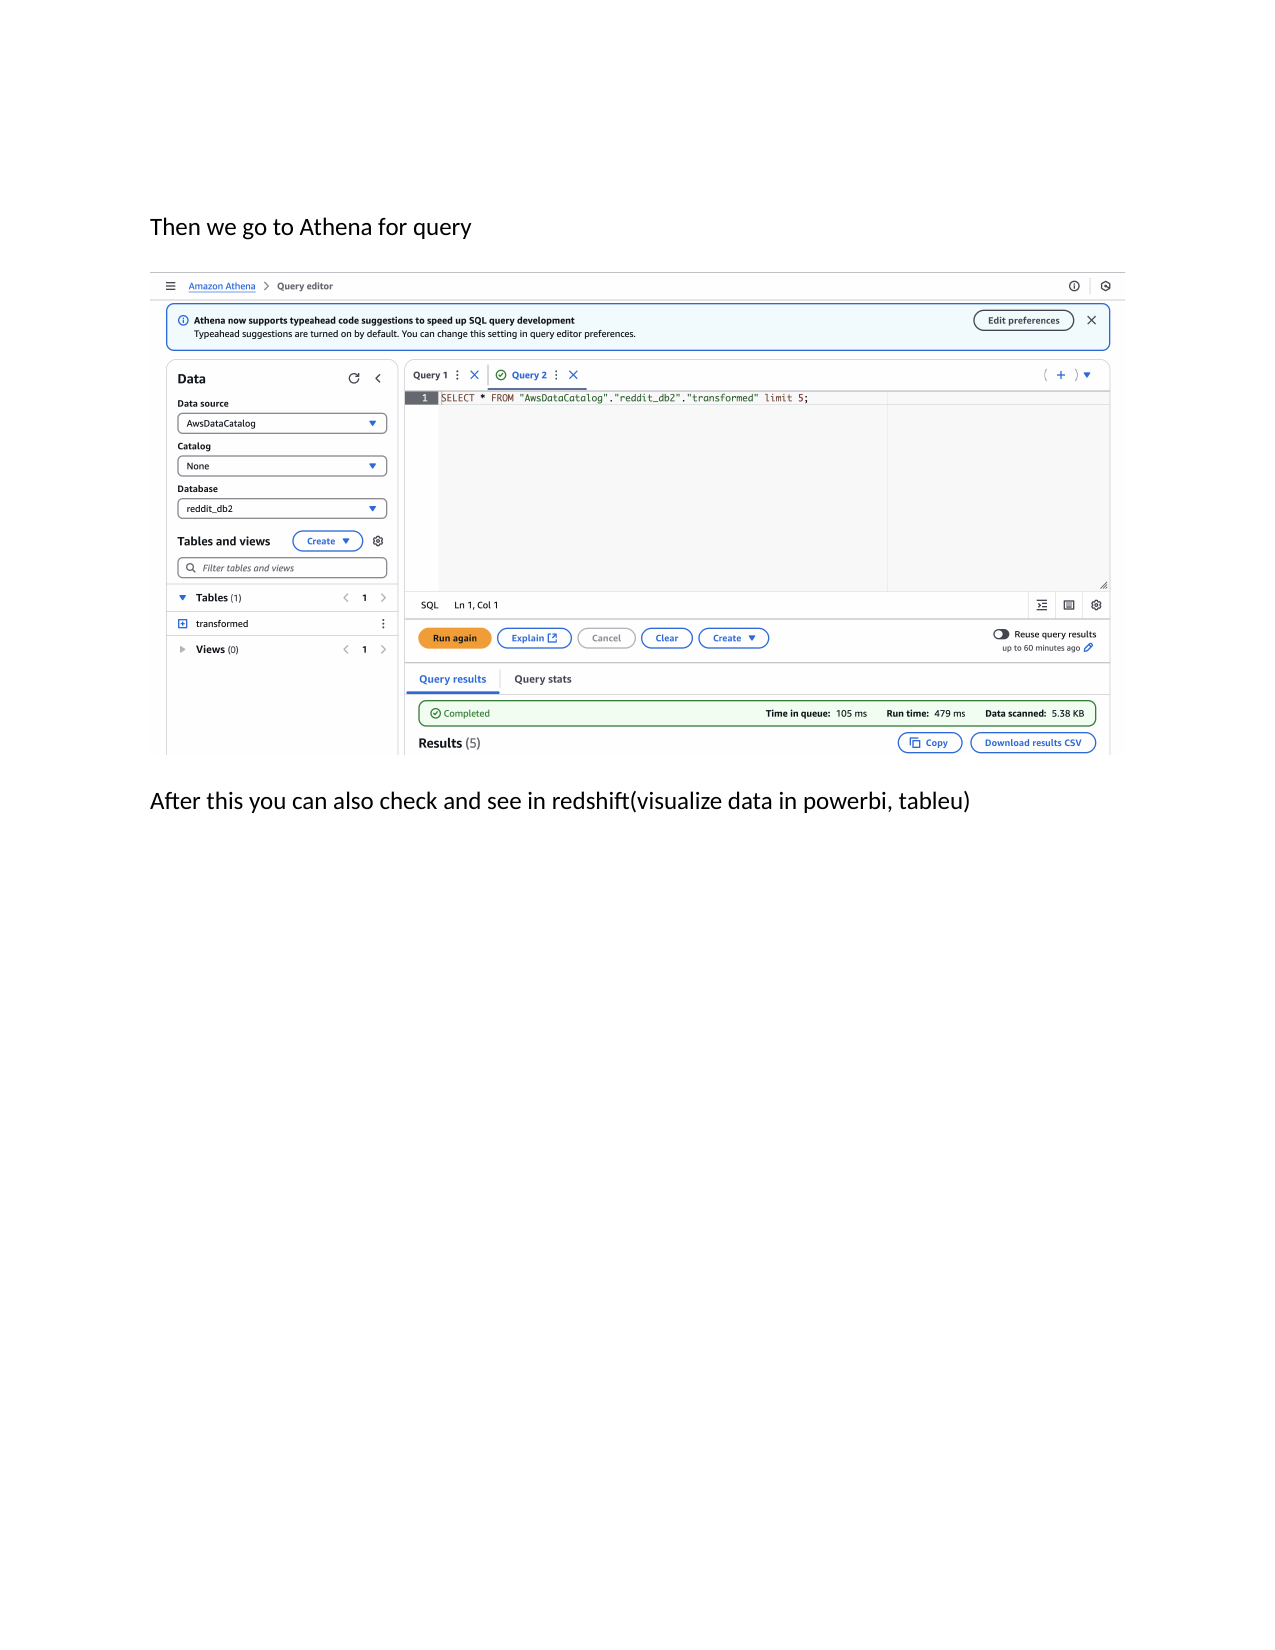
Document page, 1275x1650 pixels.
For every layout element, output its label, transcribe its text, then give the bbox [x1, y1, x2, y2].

text Then we go to Athena for query [150, 211, 1125, 242]
picture [150, 272, 1125, 755]
text After this you can also check and see in redshift(visualize data in powerbi, tableu) [150, 785, 1125, 816]
